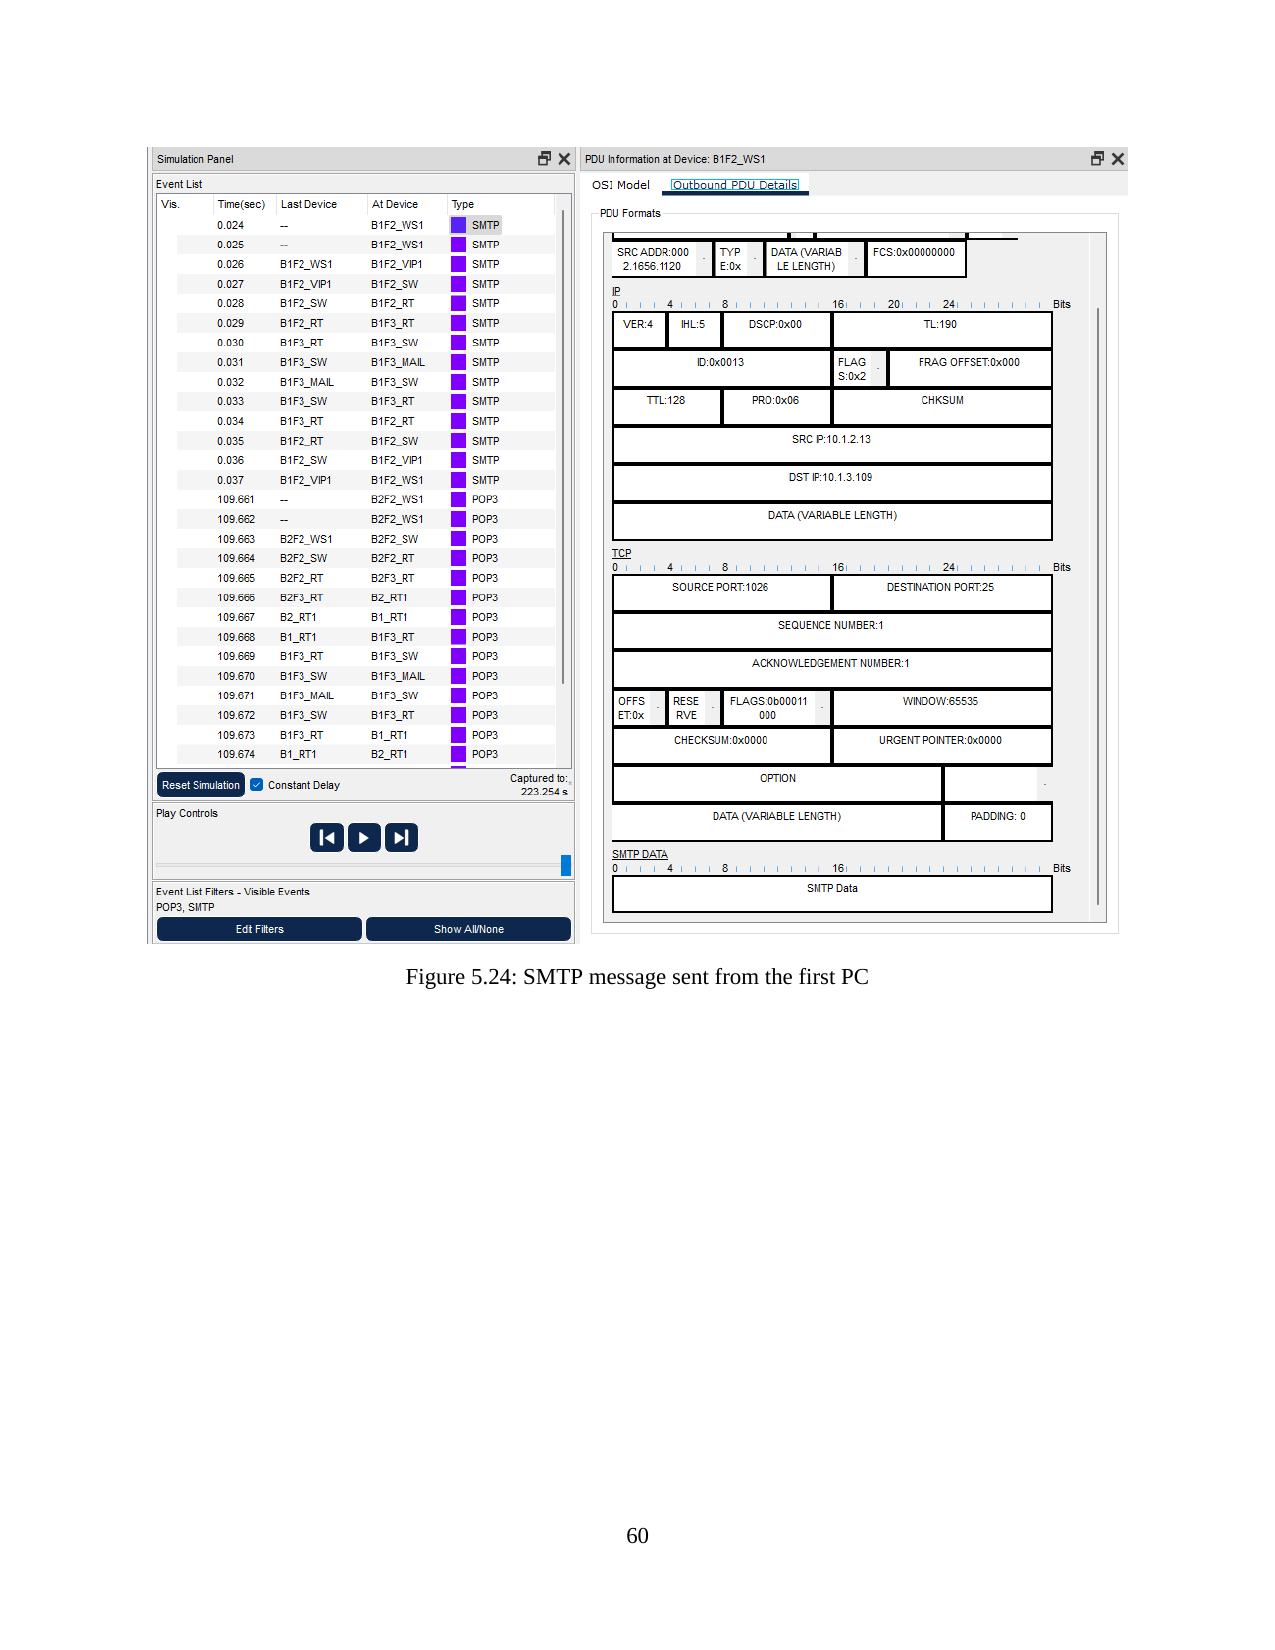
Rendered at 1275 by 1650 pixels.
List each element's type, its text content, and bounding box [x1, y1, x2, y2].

picture [147, 147, 1128, 944]
text Figure 5.24: SMTP message sent from the first PC [147, 963, 1128, 989]
